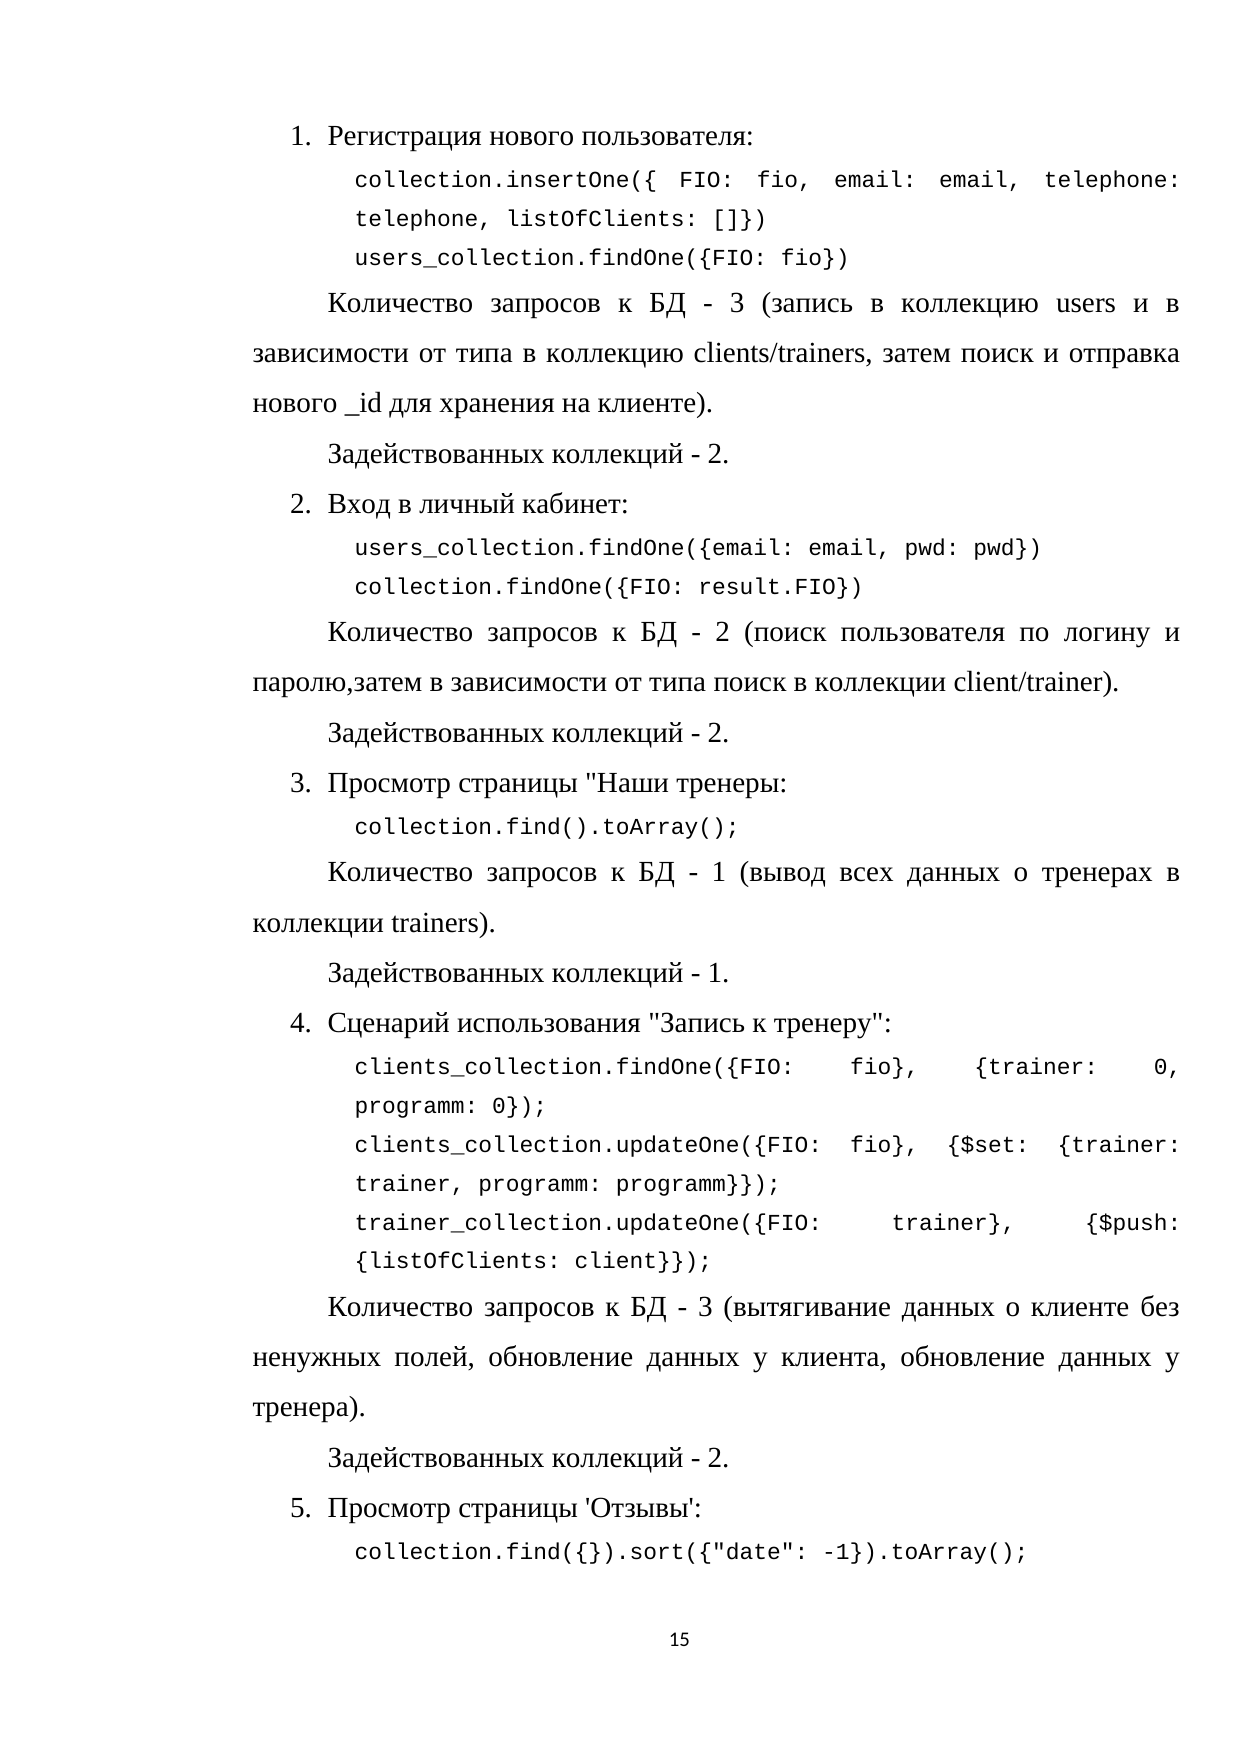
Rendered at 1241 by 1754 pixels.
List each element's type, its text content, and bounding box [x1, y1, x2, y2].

text collection.findOne({FIO: result.FIO}) [354, 575, 1181, 601]
text users_collection.findOne({FIO: fio}) [354, 246, 1181, 272]
text clients_collection.findOne({FIO: fio}, {trainer: 0, programm: 0}); [354, 1056, 1181, 1120]
list Просмотр страницы 'Отзывы': [290, 1490, 1181, 1523]
text clients_collection.updateOne({FIO: fio}, {$set: {trainer: trainer, programm: programm}}); [354, 1133, 1181, 1198]
text collection.insertOne({ FIO: fio, email: email, telephone: telephone, listOfClients: []}) [354, 168, 1181, 233]
text Количество запросов к БД - 3 (запись в коллекцию users и в зависимости от типа в коллекцию clients/trainers, затем поиск и отправка нового _id для хранения на клиенте). [252, 285, 1181, 419]
list Сценарий использования "Запись к тренеру": [290, 1005, 1181, 1039]
list Регистрация нового пользователя: [290, 118, 1181, 152]
text Количество запросов к БД - 1 (вывод всех данных о тренерах в коллекции trainers). [252, 854, 1181, 938]
text Количество запросов к БД - 3 (вытягивание данных о клиенте без ненужных полей, обновление данных у клиента, обновление данных у тренера). [252, 1289, 1181, 1423]
list Вход в личный кабинет: [290, 486, 1181, 520]
text Количество запросов к БД - 2 (поиск пользователя по логину и паролю,затем в зависимости от типа поиск в коллекции client/trainer). [252, 614, 1181, 698]
text collection.find({}).sort({"date": -1}).toArray(); [354, 1540, 1181, 1566]
text Задействованных коллекций - 2. [252, 436, 1181, 469]
text collection.find().toArray(); [354, 816, 1181, 841]
text trainer_collection.updateOne({FIO: trainer}, {$push: {listOfClients: client}}); [354, 1211, 1181, 1276]
text Задействованных коллекций - 1. [252, 955, 1181, 988]
text Задействованных коллекций - 2. [252, 1440, 1181, 1473]
text Задействованных коллекций - 2. [252, 715, 1181, 748]
text users_collection.findOne({email: email, pwd: pwd}) [354, 537, 1181, 562]
list Просмотр страницы "Наши тренеры: [290, 765, 1181, 799]
